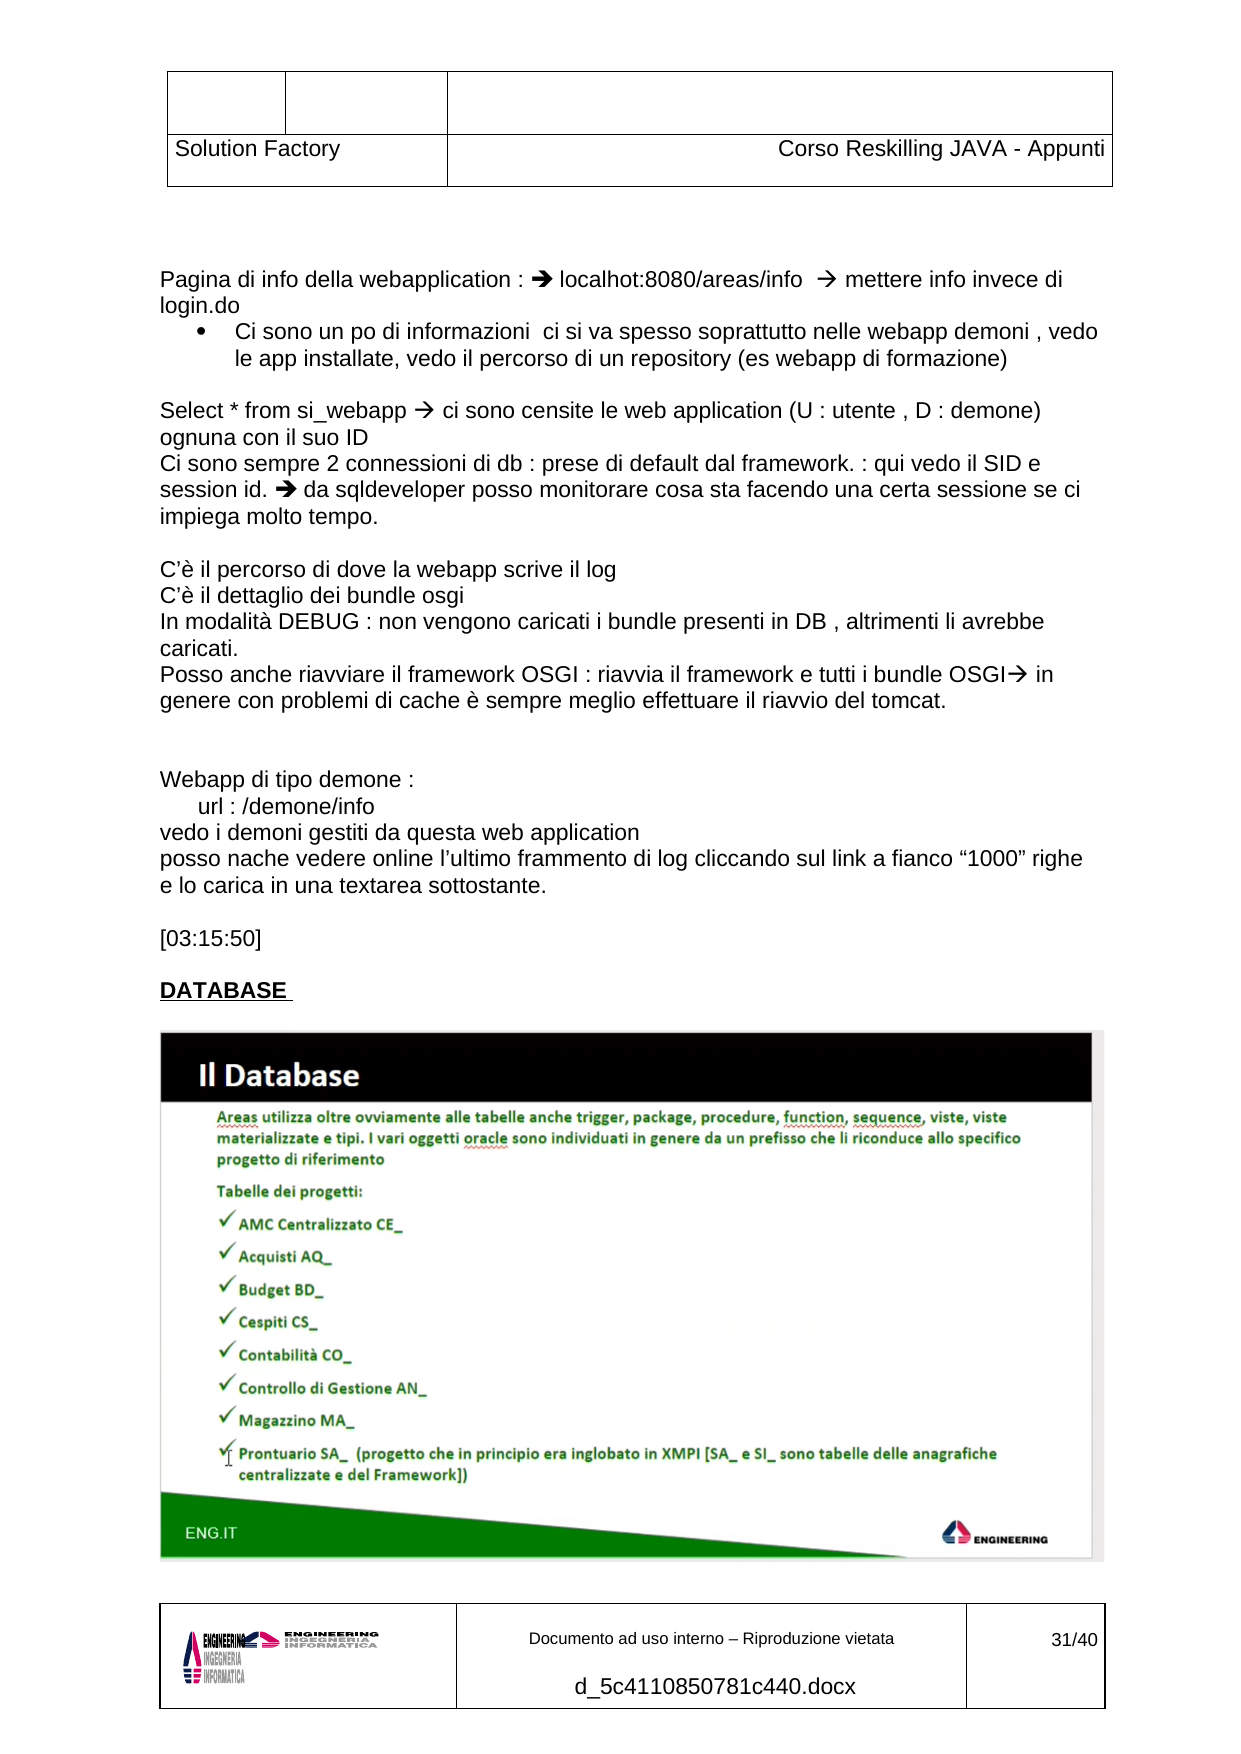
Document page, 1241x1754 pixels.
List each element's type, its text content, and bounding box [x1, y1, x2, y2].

text DATABASE [159, 977, 1104, 1003]
text Posso anche riavviare il framework OSGI : riavvia il framework e tutti i bundle OSGI in genere con problemi di cache è sempre meglio effettuare il riavvio del tomcat. [159, 661, 1104, 714]
text Webapp di tipo demone : [159, 766, 1104, 793]
text Pagina di info della webapplication : localhot:8080/areas/info mettere info invece di login.do [159, 266, 1104, 318]
text C’è il percorso di dove la webapp scrive il log [159, 556, 1104, 582]
text [03:15:50] [159, 924, 1104, 951]
text vedo i demoni gestiti da questa web application [159, 819, 1104, 845]
text url : /demone/info [159, 793, 1104, 819]
text In modalità DEBUG : non vengono caricati i bundle presenti in DB , altrimenti li avrebbe caricati. [159, 608, 1104, 661]
list Ci sono un po di informazioni ci si va spesso soprattutto nelle webapp demoni , vedo le app installate, vedo il percorso di un repository (es webapp di formazione) [197, 318, 1104, 371]
picture [159, 1030, 1105, 1562]
text C’è il dettaglio dei bundle osgi [159, 582, 1104, 608]
text Select * from si_webapp ci sono censite le web application (U : utente , D : demone) ognuna con il suo ID [159, 397, 1104, 450]
text e lo carica in una textarea sottostante. [159, 872, 1104, 898]
text Ci sono sempre 2 connessioni di db : prese di default dal framework. : qui vedo il SID e session id. da sqldeveloper posso monitorare cosa sta facendo una certa sessione se ci impiega molto tempo. [159, 450, 1104, 529]
text posso nache vedere online l’ultimo frammento di log cliccando sul link a fianco “1000” righe [159, 845, 1104, 872]
